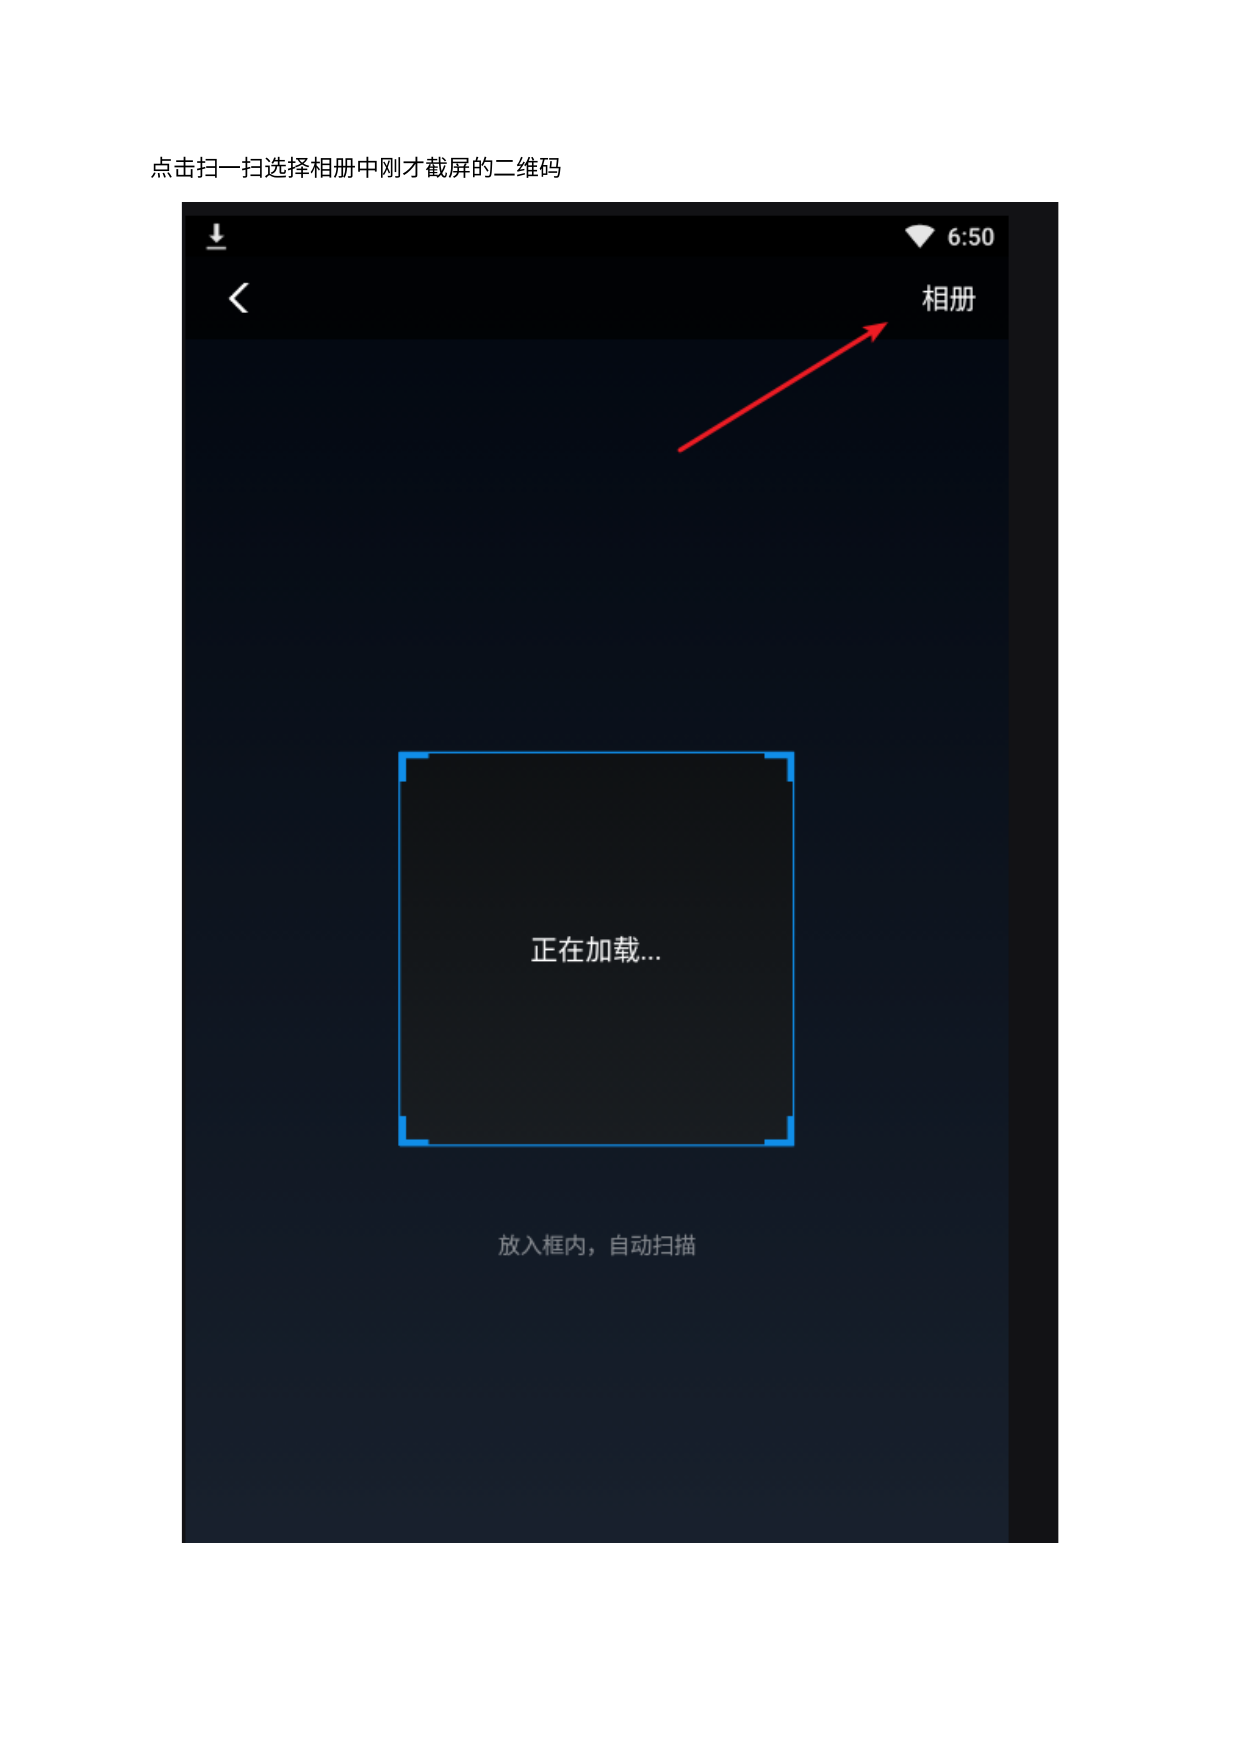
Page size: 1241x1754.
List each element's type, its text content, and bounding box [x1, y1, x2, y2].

text 点击扫一扫选择相册中刚才截屏的二维码 [150, 150, 1090, 183]
picture [181, 202, 1059, 1543]
